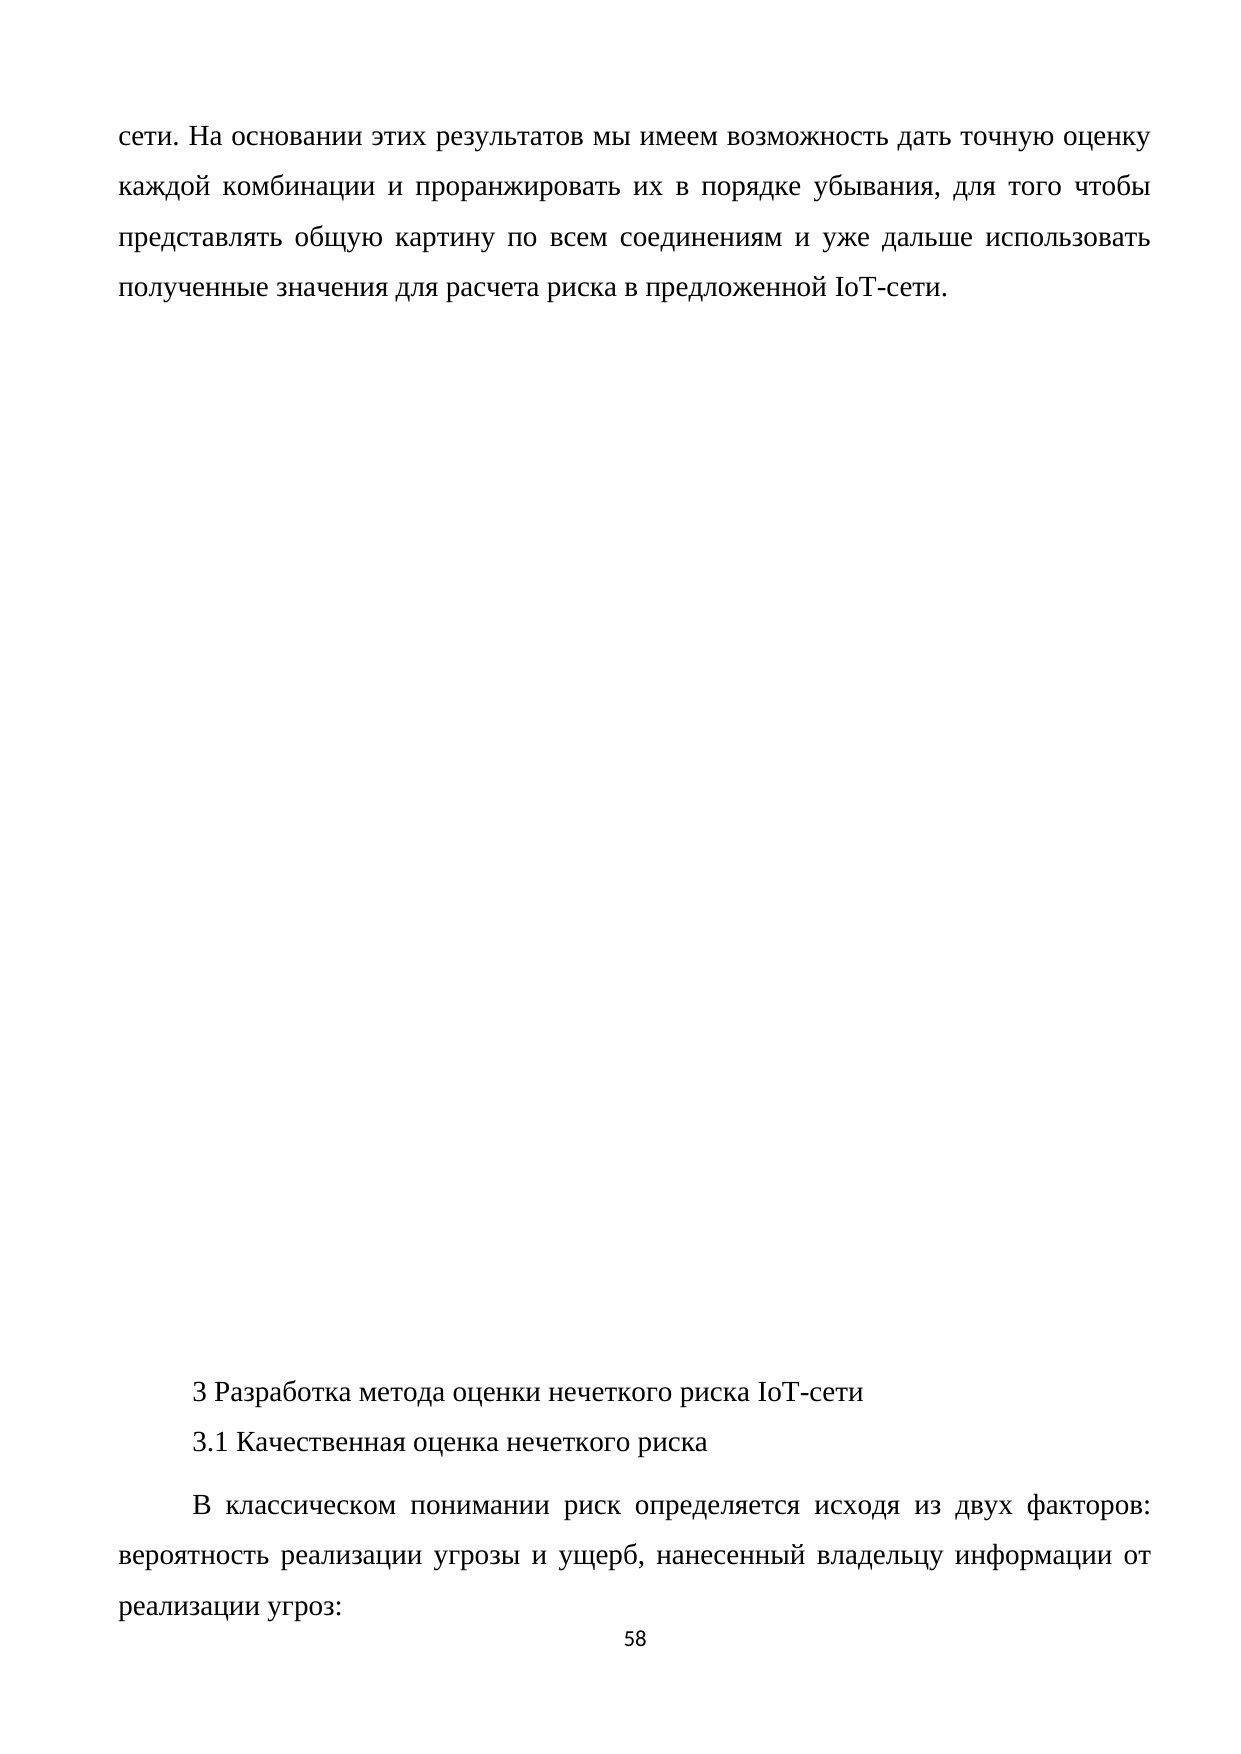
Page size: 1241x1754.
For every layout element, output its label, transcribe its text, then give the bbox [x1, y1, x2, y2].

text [118, 118, 1152, 303]
subtitle 3 Разработка метода оценки нечеткого риска IoT-сети [118, 1374, 1152, 1408]
text В классическом понимании риск определяется исходя из двух факторов: вероятность реализации угрозы и ущерб, нанесенный владельцу информации от реализации угроз: [118, 1487, 1152, 1621]
subtitle 3.1 Качественная оценка нечеткого риска [118, 1424, 1152, 1458]
